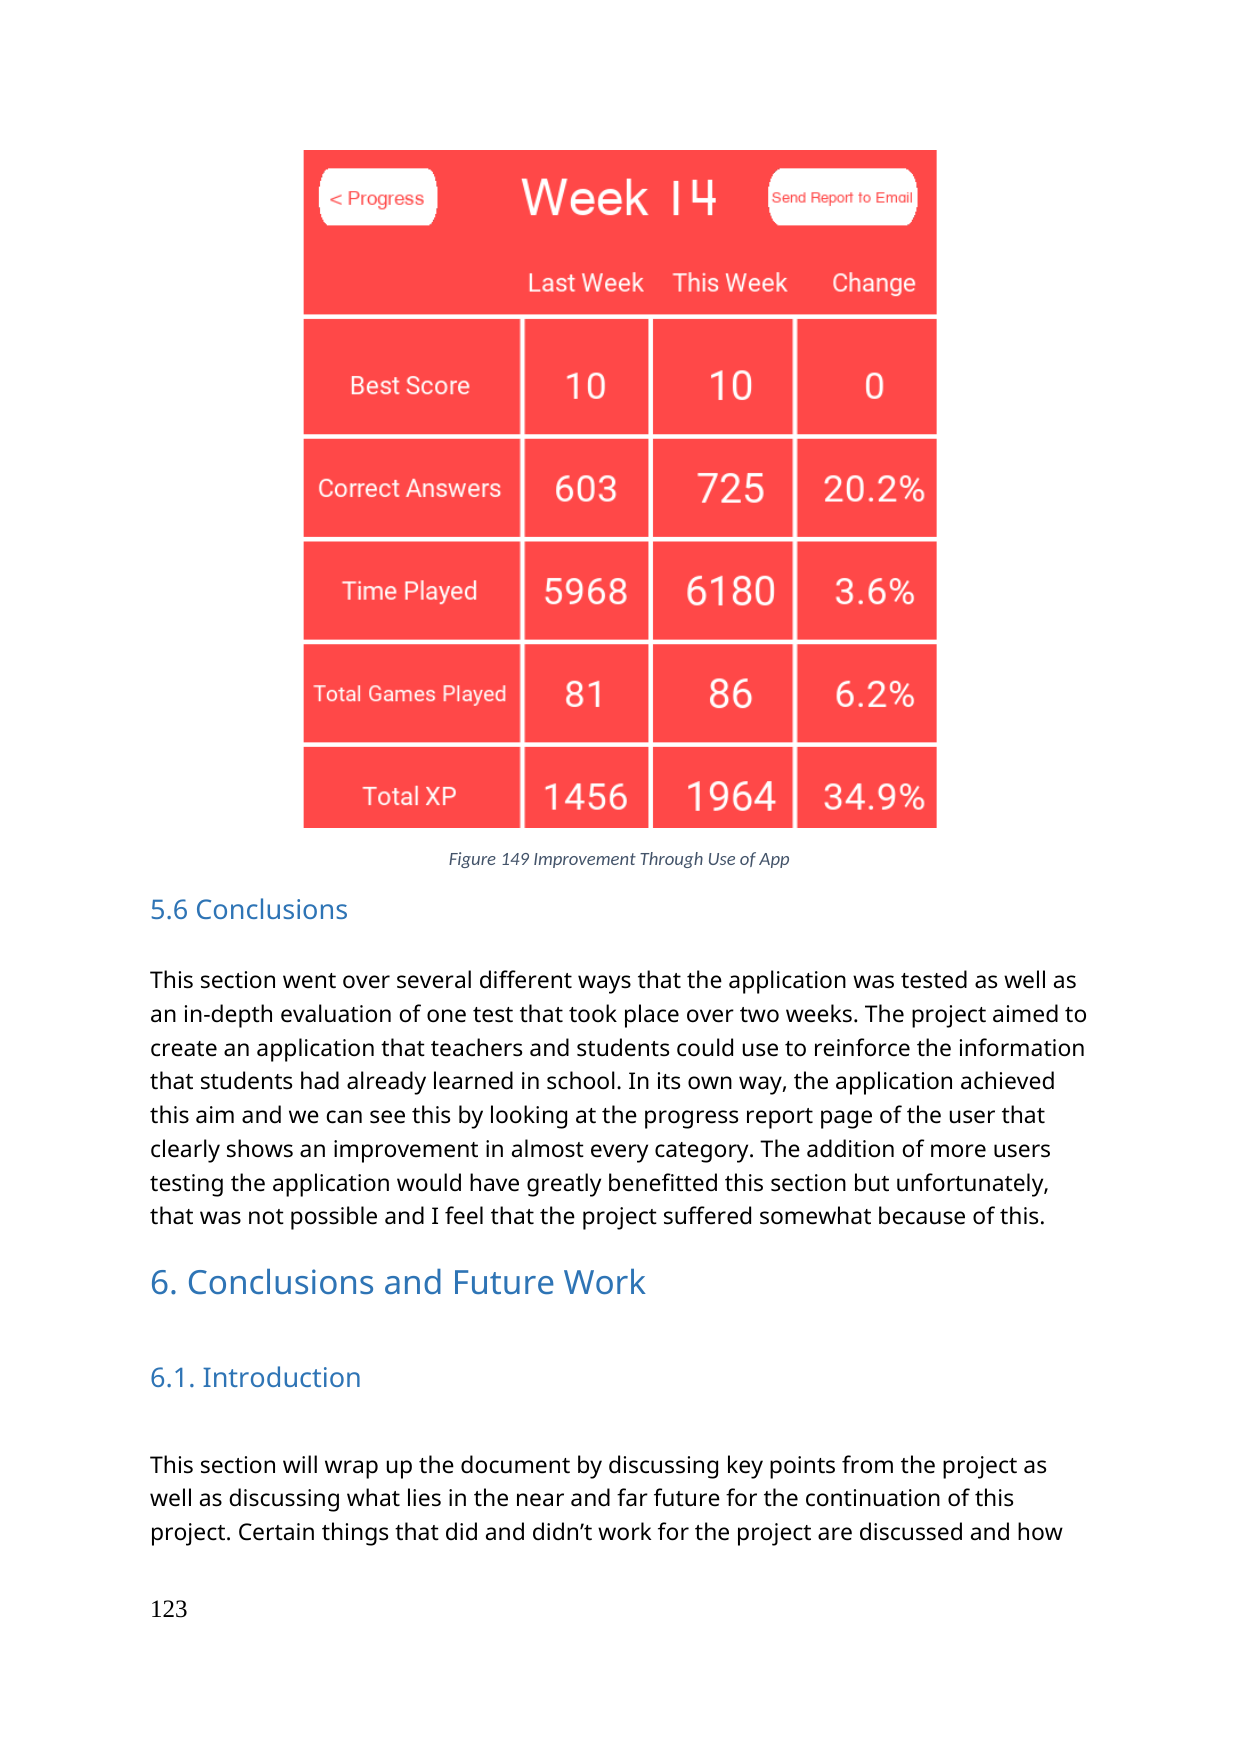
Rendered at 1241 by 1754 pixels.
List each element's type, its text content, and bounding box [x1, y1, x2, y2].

subtitle 6.1. Introduction [150, 1358, 1090, 1395]
text This section went over several different ways that the application was tested as well as an in-depth evaluation of one test that took place over two weeks. The project aimed to create an application that teachers and students could use to reinforce the information that students had already learned in school. In its own way, the application achieved this aim and we can see this by looking at the progress report page of the user that clearly shows an improvement in almost every category. The addition of more users testing the application would have greatly benefitted this section but unfortunately, that was not possible and I feel that the project suffered somewhat because of this. [150, 930, 1090, 1231]
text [150, 1448, 1090, 1547]
picture [303, 150, 937, 828]
subtitle 6. Conclusions and Future Work [150, 1259, 1090, 1304]
subtitle 5.6 Conclusions [150, 890, 1090, 927]
